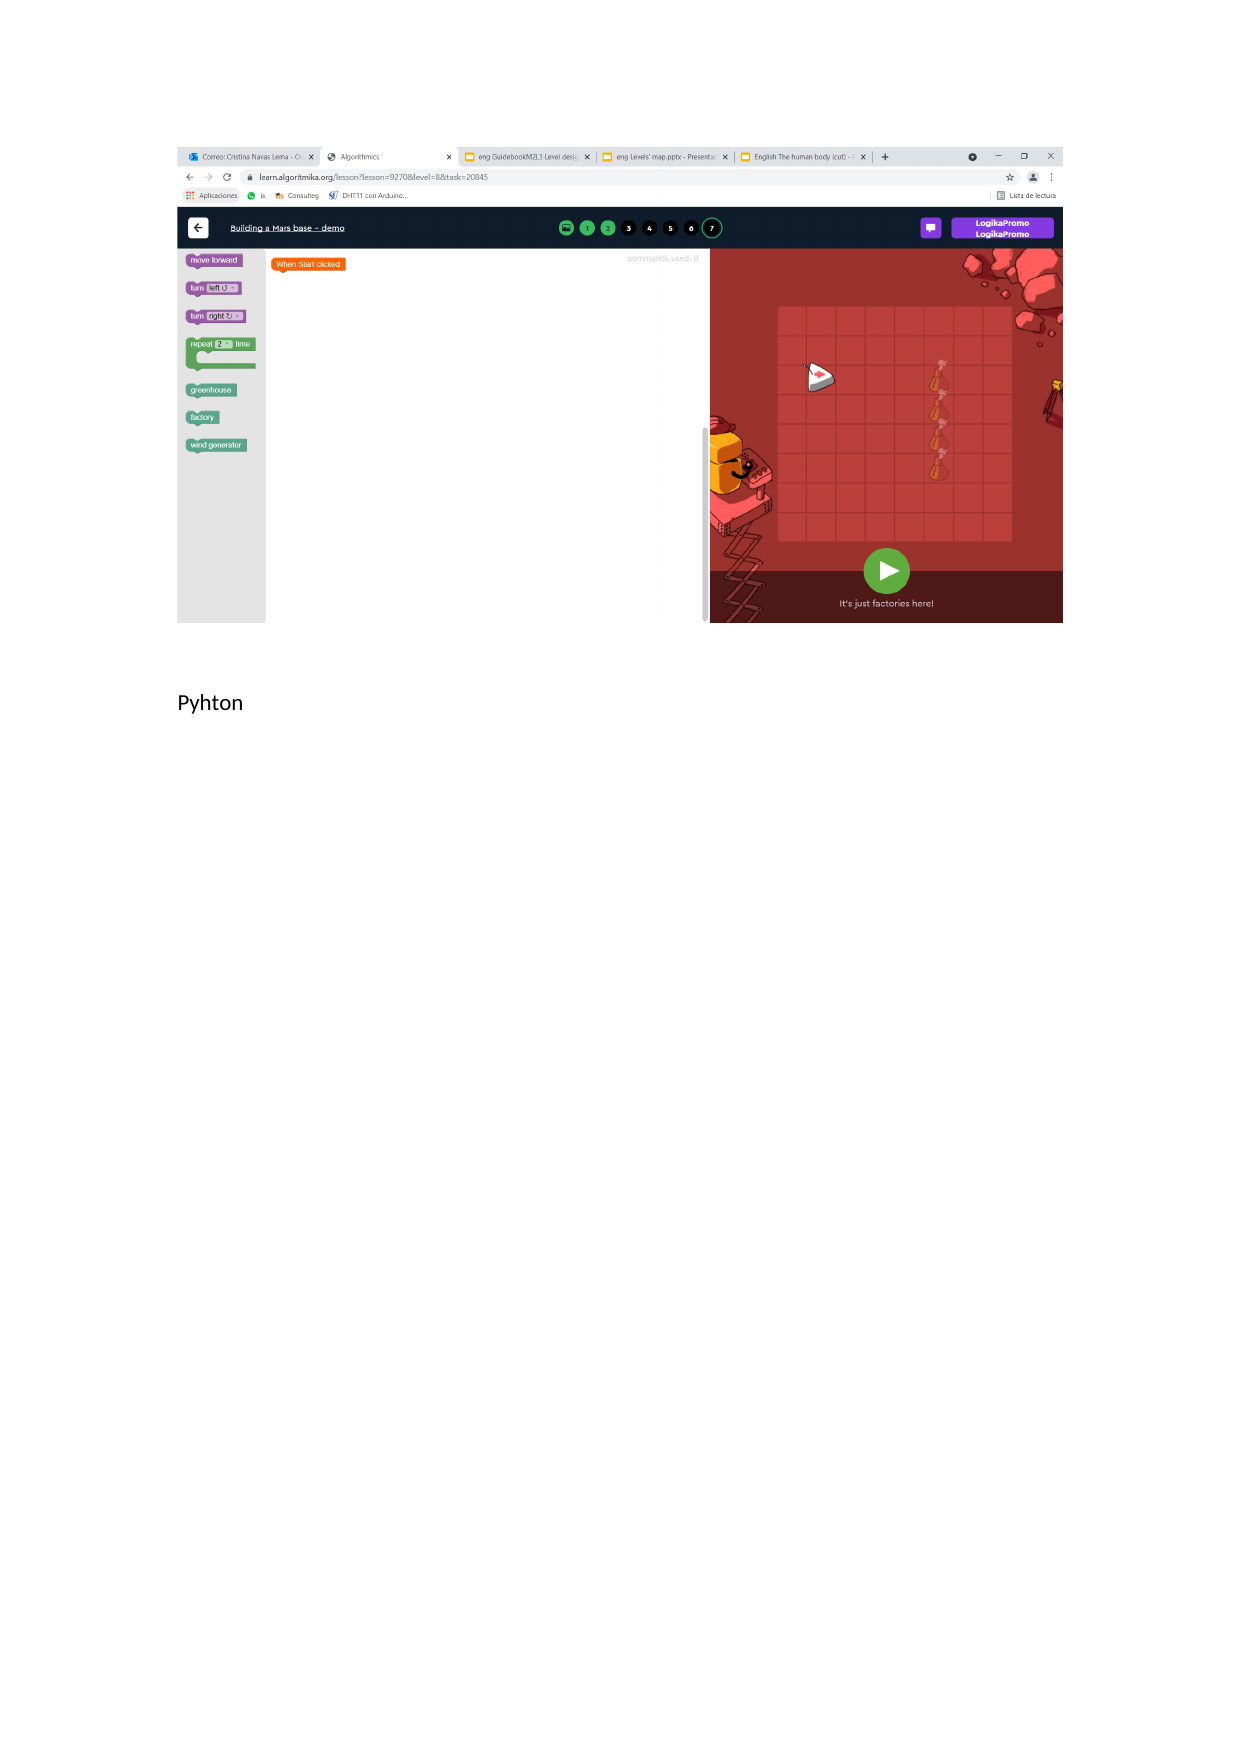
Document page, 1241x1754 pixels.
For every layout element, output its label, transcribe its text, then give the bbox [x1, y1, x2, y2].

picture [177, 147, 1063, 623]
text Pyhton [177, 688, 1063, 717]
